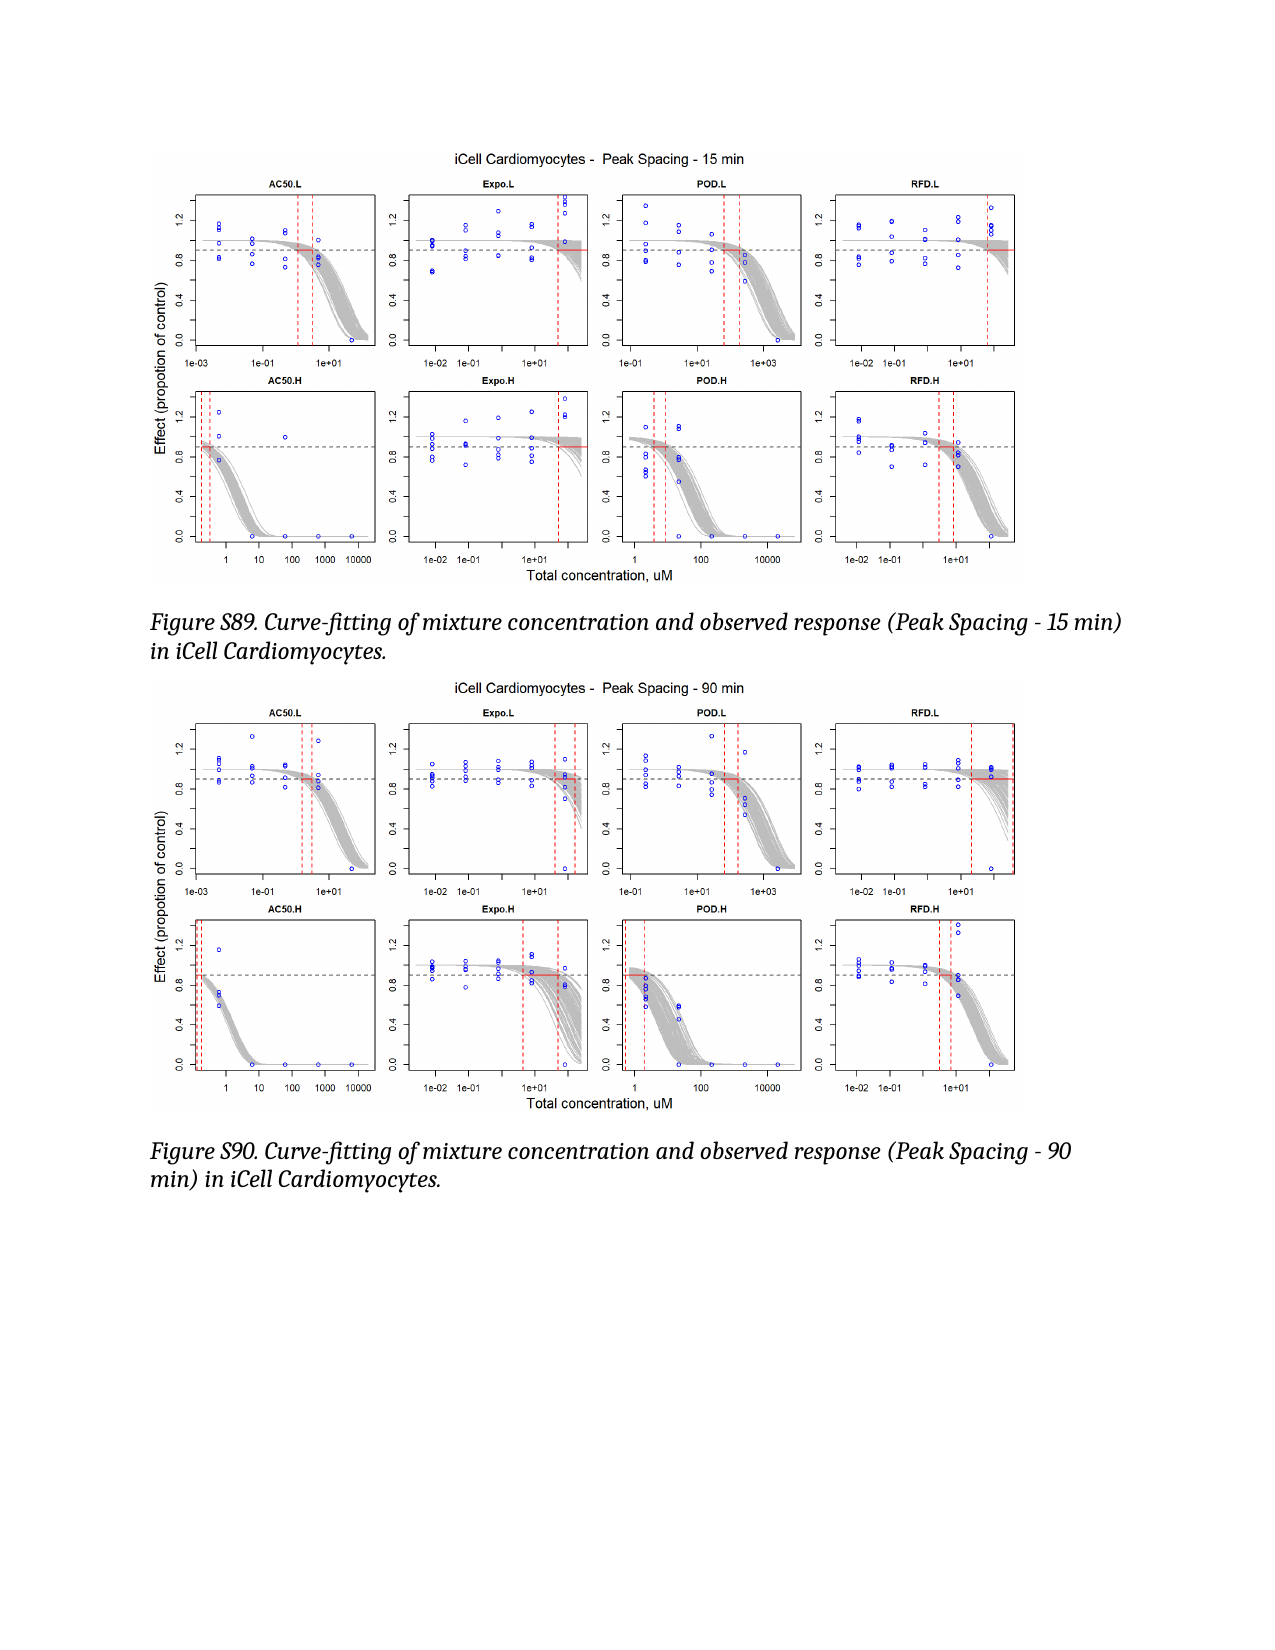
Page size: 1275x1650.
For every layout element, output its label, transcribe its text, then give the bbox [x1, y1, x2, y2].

text Figure S90. Curve-fitting of mixture concentration and observed response (Peak Spacing - 90 min) in iCell Cardiomyocytes. [150, 1137, 1125, 1194]
picture [150, 150, 1025, 588]
picture [150, 678, 1025, 1116]
text Figure S89. Curve-fitting of mixture concentration and observed response (Peak Spacing - 15 min) in iCell Cardiomyocytes. [150, 608, 1125, 666]
